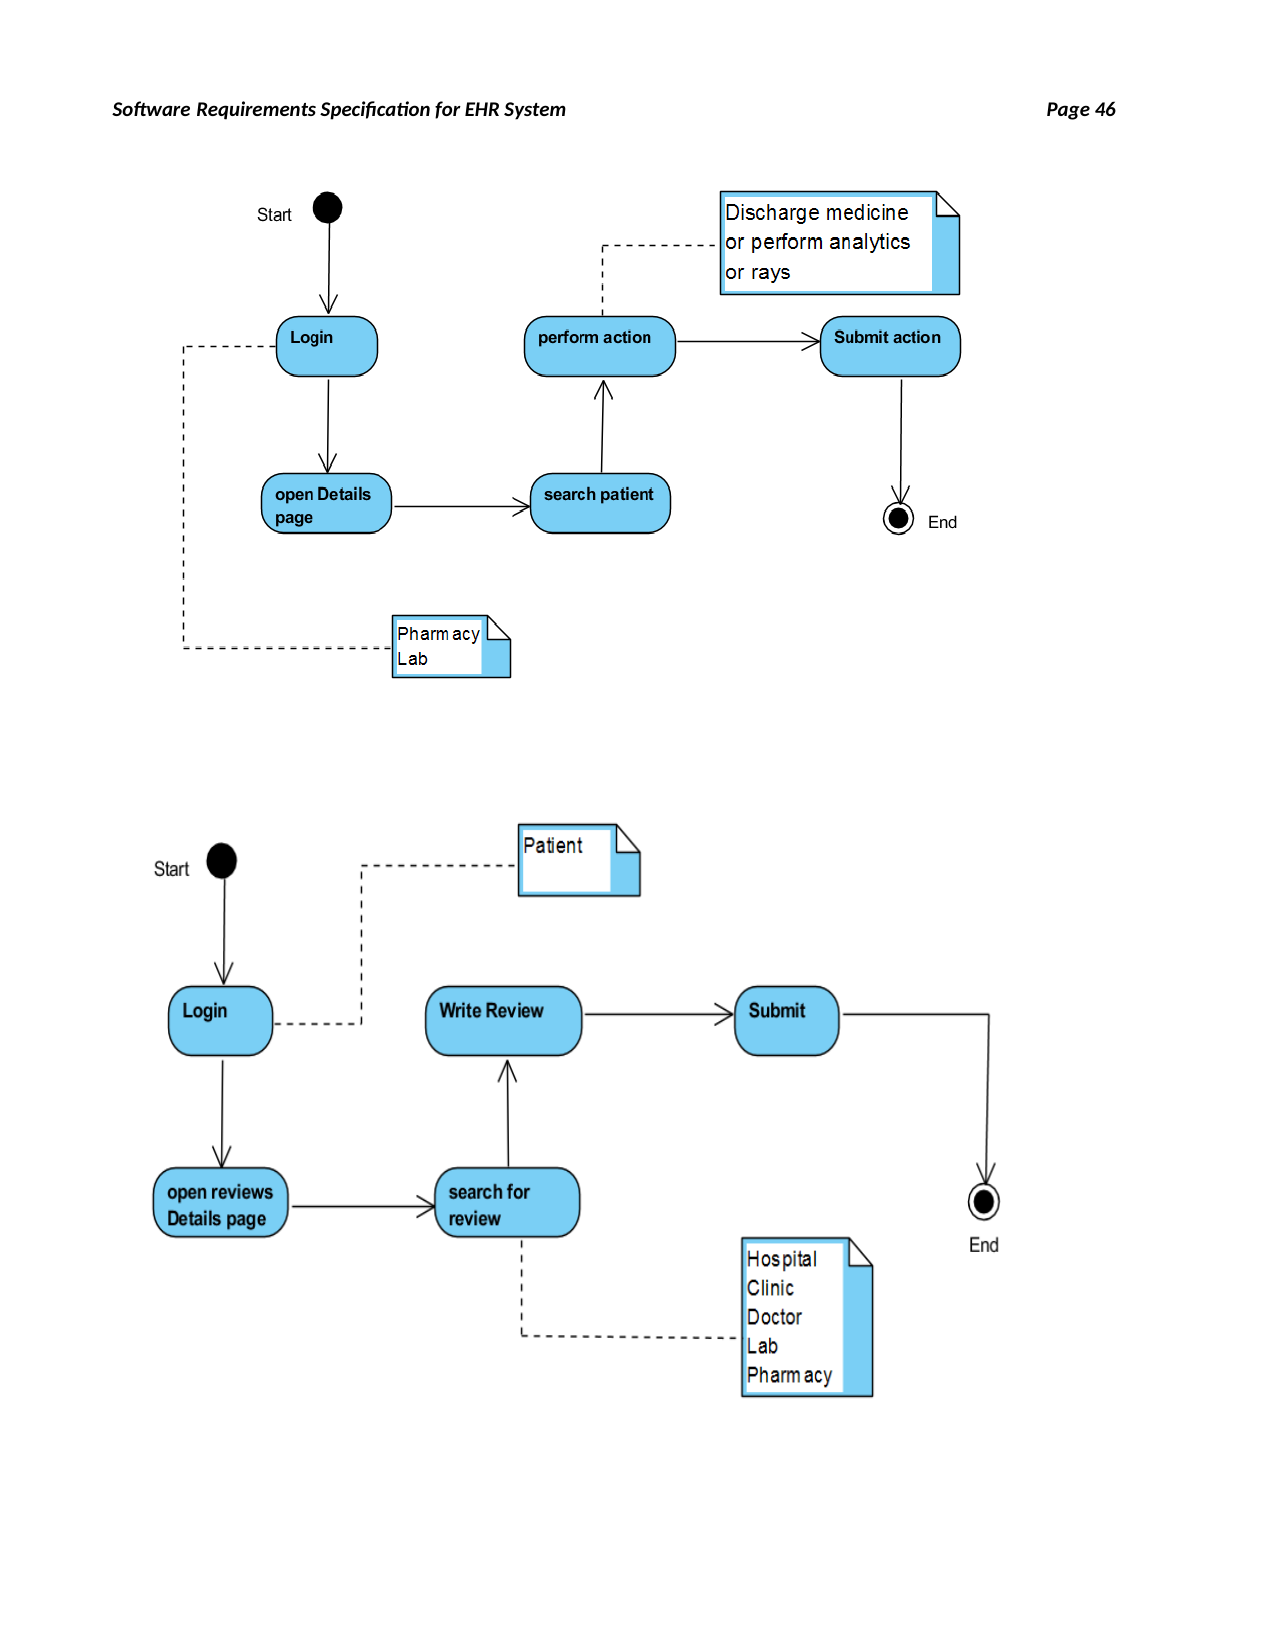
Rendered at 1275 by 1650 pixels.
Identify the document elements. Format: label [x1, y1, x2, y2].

picture [112, 150, 1117, 715]
picture [112, 789, 1117, 1443]
